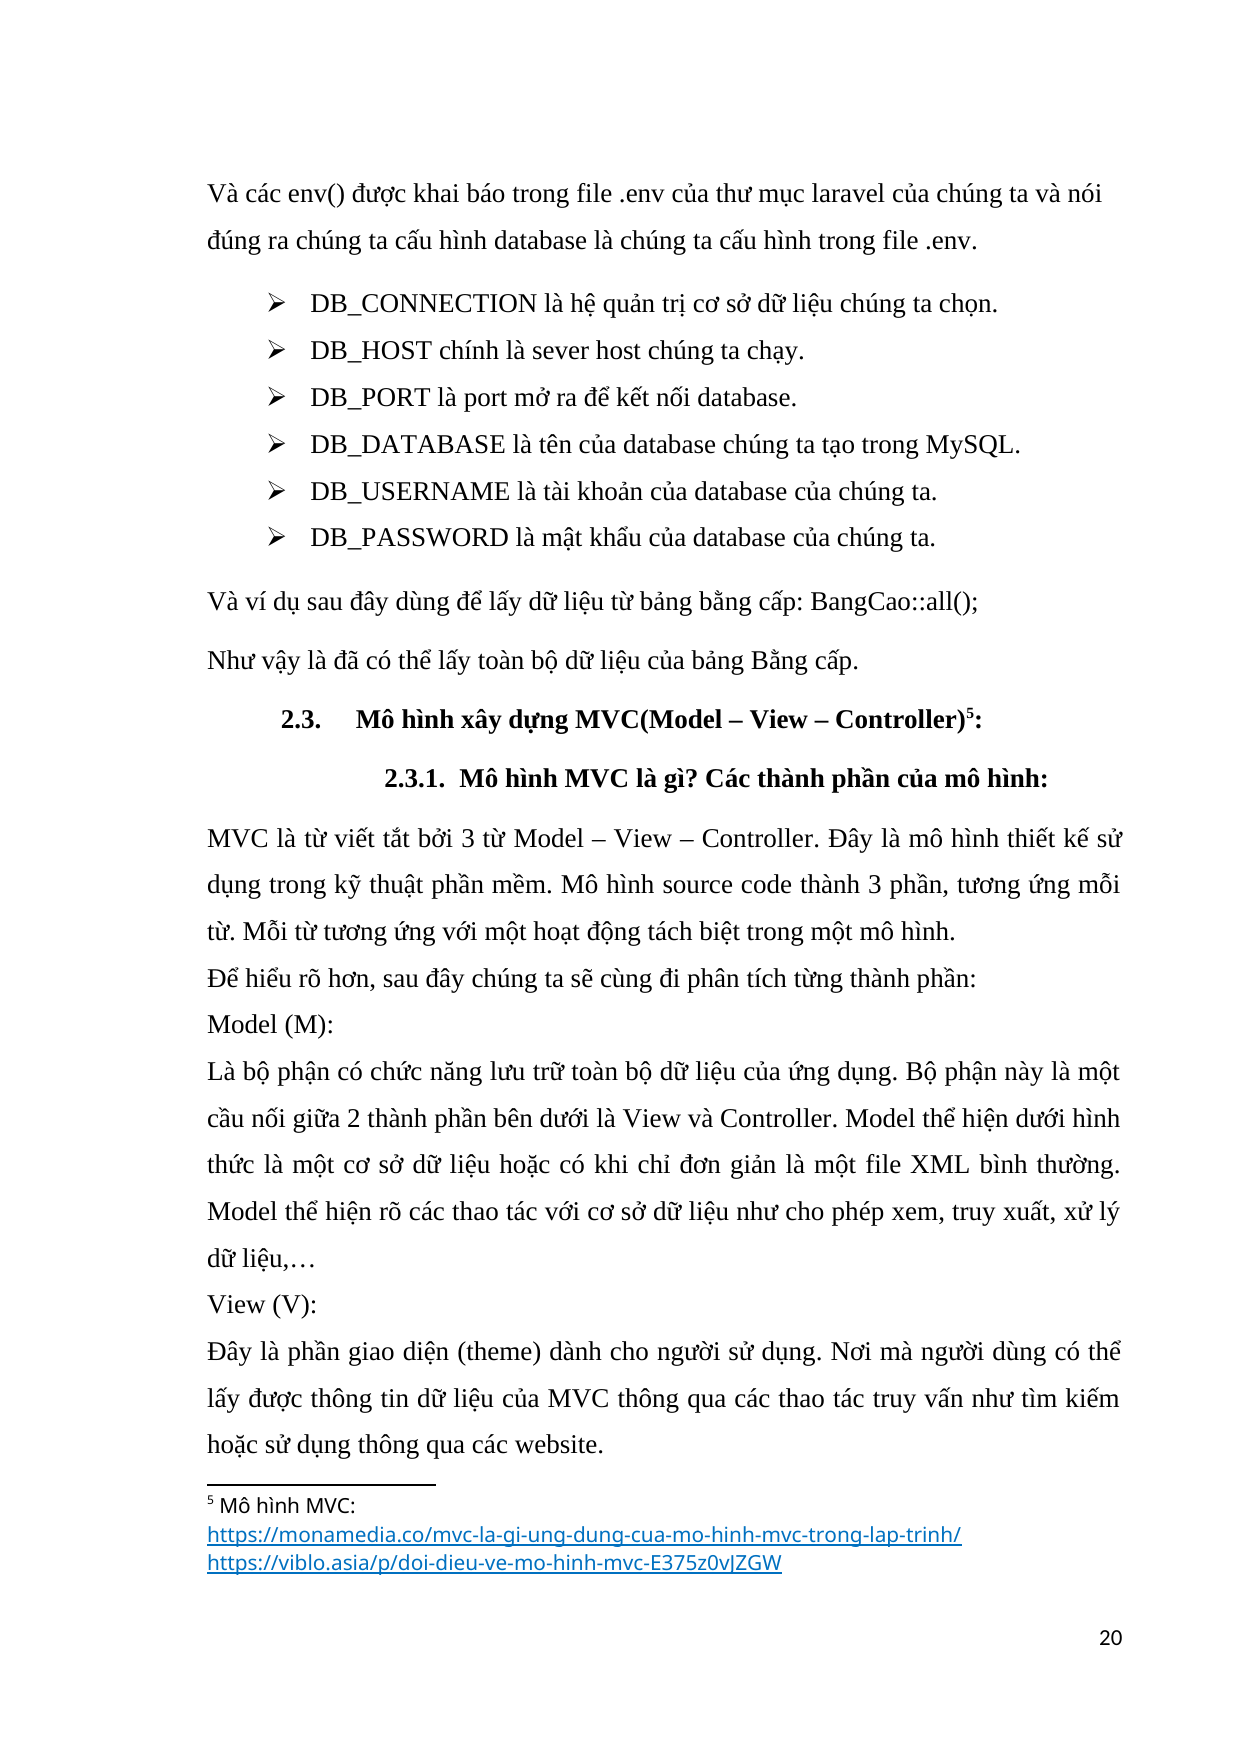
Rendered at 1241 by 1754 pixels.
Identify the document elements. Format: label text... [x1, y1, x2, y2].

list DB_CONNECTION là hệ quản trị cơ sở dữ liệu chúng ta chọn. [266, 287, 1122, 318]
text Như vậy là đã có thể lấy toàn bộ dữ liệu của bảng Bằng cấp. [207, 644, 1122, 675]
text MVC là từ viết tắt bởi 3 từ Model – View – Controller. Đây là mô hình thiết kế sử dụng trong kỹ thuật phần mềm. Mô hình source code thành 3 phần, tương ứng mỗi từ. Mỗi từ tương ứng với một hoạt động tách biệt trong một mô hình. [207, 822, 1122, 946]
text View (V): [207, 1288, 1122, 1319]
text Và các env() được khai báo trong file .env của thư mục laravel của chúng ta và nói đúng ra chúng ta cấu hình database là chúng ta cấu hình trong file .env. [207, 177, 1122, 255]
text Mô hình MVC là gì? Các thành phần của mô hình: [384, 763, 1122, 794]
text Mô hình xây dựng MVC(Model – View – Controller): [281, 703, 1122, 734]
list DB_PORT là port mở ra để kết nối database. [266, 381, 1122, 412]
list DB_PASSWORD là mật khẩu của database của chúng ta. [266, 522, 1122, 553]
list DB_HOST chính là sever host chúng ta chạy. [266, 334, 1122, 365]
text Là bộ phận có chức năng lưu trữ toàn bộ dữ liệu của ứng dụng. Bộ phận này là một cầu nối giữa 2 thành phần bên dưới là View và Controller. Model thể hiện dưới hình thức là một cơ sở dữ liệu hoặc có khi chỉ đơn giản là một file XML bình thường. Model thể hiện rõ các thao tác với cơ sở dữ liệu như cho phép xem, truy xuất, xử lý dữ liệu,… [207, 1055, 1122, 1273]
text Để hiểu rõ hơn, sau đây chúng ta sẽ cùng đi phân tích từng thành phần: [207, 962, 1122, 993]
text Model (M): [207, 1008, 1122, 1039]
text Và ví dụ sau đây dùng để lấy dữ liệu từ bảng bằng cấp: BangCao::all(); [207, 585, 1122, 616]
list DB_DATABASE là tên của database chúng ta tạo trong MySQL. [266, 428, 1122, 459]
text Đây là phần giao diện (theme) dành cho người sử dụng. Nơi mà người dùng có thể lấy được thông tin dữ liệu của MVC thông qua các thao tác truy vấn như tìm kiếm hoặc sử dụng thông qua các website. [207, 1335, 1122, 1459]
list DB_USERNAME là tài khoản của database của chúng ta. [266, 475, 1122, 506]
